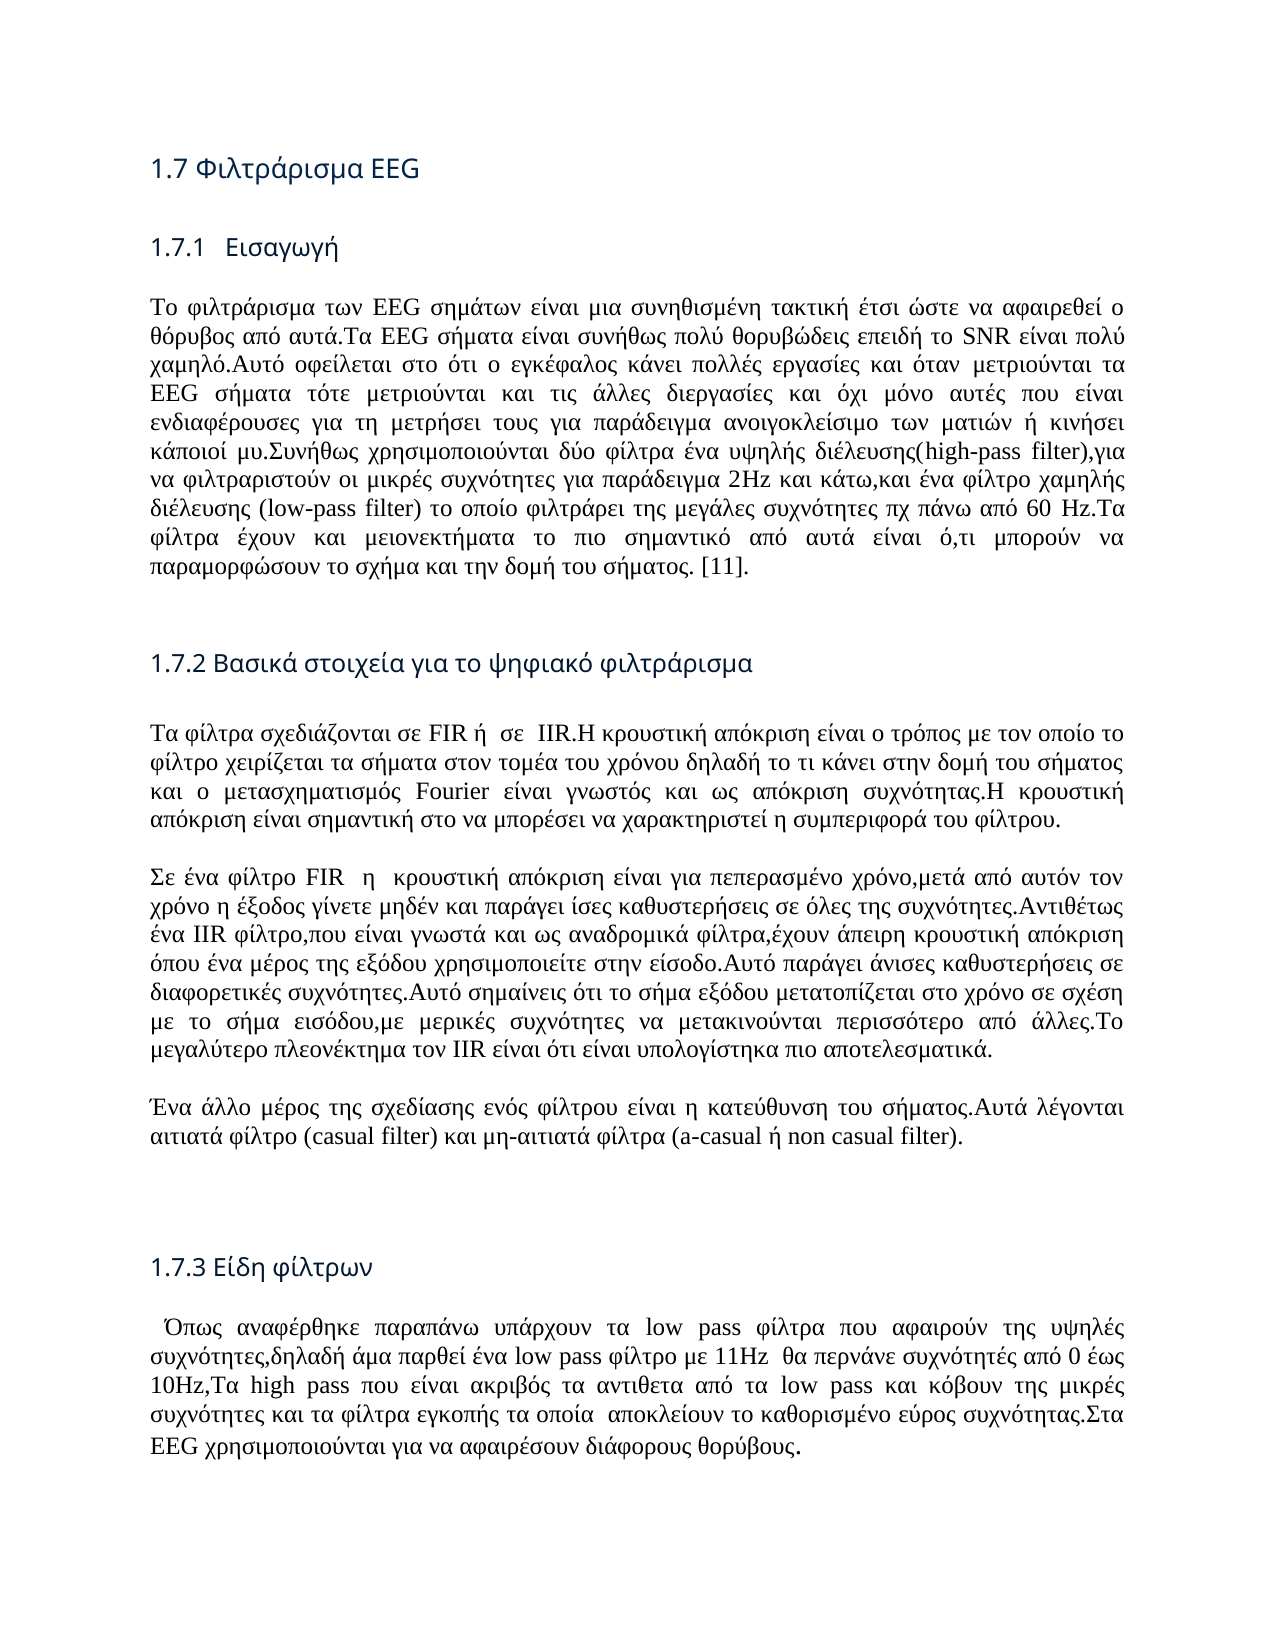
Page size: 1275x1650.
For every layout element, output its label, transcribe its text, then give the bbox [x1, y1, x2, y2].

text Τα φίλτρα σχεδιάζονται σε FIR ή σε IIR.Η κρουστική απόκριση είναι ο τρόπος με τον οποίο το φίλτρο χειρίζεται τα σήματα στον τομέα του χρόνου δηλαδή το τι κάνει στην δομή του σήματος και ο μετασχηματισμός Fourier είναι γνωστός και ως απόκριση συχνότητας.Η κρουστική απόκριση είναι σημαντική στο να μπορέσει να χαρακτηριστεί η συμπεριφορά του φίλτρου. [150, 718, 1125, 833]
subtitle 1.7.2 Βασικά στοιχεία για το ψηφιακό φιλτράρισμα [150, 646, 1125, 680]
subtitle Φιλτράρισμα EEG [150, 150, 1125, 187]
subtitle 1.7.3 Είδη φίλτρων [150, 1249, 1125, 1284]
subtitle Εισαγωγή [150, 229, 1125, 263]
text Όπως αναφέρθηκε παραπάνω υπάρχουν τα low pass φίλτρα που αφαιρούν της υψηλές συχνότητες,δηλαδή άμα παρθεί ένα low pass φίλτρο με 11Hz θα περνάνε συχνότητές από 0 έως 10Hz,Τα high pass που είναι ακριβός τα αντιθετα από τα low pass και κόβουν της μικρές συχνότητες και τα φίλτρα εγκοπής τα οποία αποκλείουν το καθορισμένο εύρος συχνότητας.Στα EEG χρησιμοποιούνται για να αφαιρέσουν διάφορους θορύβους. [150, 1312, 1125, 1461]
text Το φιλτράρισμα των EEG σημάτων είναι μια συνηθισμένη τακτική έτσι ώστε να αφαιρεθεί ο θόρυβος από αυτά.Τα EEG σήματα είναι συνήθως πολύ θορυβώδεις επειδή το SNR είναι πολύ χαμηλό.Αυτό οφείλεται στο ότι ο εγκέφαλος κάνει πολλές εργασίες και όταν μετριούνται τα EEG σήματα τότε μετριούνται και τις άλλες διεργασίες και όχι μόνο αυτές που είναι ενδιαφέρουσες για τη μετρήσει τους για παράδειγμα ανοιγοκλείσιμο των ματιών ή κινήσει κάποιοί μυ.Συνήθως χρησιμοποιούνται δύο φίλτρα ένα υψηλής διέλευσης(high-pass filter),για να φιλτραριστούν οι μικρές συχνότητες για παράδειγμα 2Hz και κάτω,και ένα φίλτρο χαμηλής διέλευσης (low-pass filter) το οποίο φιλτράρει της μεγάλες συχνότητες πχ πάνω από 60 Hz.Τα φίλτρα έχουν και μειονεκτήματα το πιο σημαντικό από αυτά είναι ό,τι μπορούν να παραμορφώσουν το σχήμα και την δομή του σήματος.. [150, 292, 1125, 579]
text Σε ένα φίλτρο FIR η κρουστική απόκριση είναι για πεπερασμένο χρόνο,μετά από αυτόν τον χρόνο η έξοδος γίνετε μηδέν και παράγει ίσες καθυστερήσεις σε όλες της συχνότητες.Αντιθέτως ένα IIR φίλτρο,που είναι γνωστά και ως αναδρομικά φίλτρα,έχουν άπειρη κρουστική απόκριση όπου ένα μέρος της εξόδου χρησιμοποιείτε στην είσοδο.Αυτό παράγει άνισες καθυστερήσεις σε διαφορετικές συχνότητες.Αυτό σημαίνεις ότι το σήμα εξόδου μετατοπίζεται στο χρόνο σε σχέση με το σήμα εισόδου,με μερικές συχνότητες να μετακινούνται περισσότερο από άλλες.Το μεγαλύτερο πλεονέκτημα τον IIR είναι ότι είναι υπολογίστηκα πιο αποτελεσματικά. [150, 862, 1125, 1063]
text Ένα άλλο μέρος της σχεδίασης ενός φίλτρου είναι η κατεύθυνση του σήματος.Αυτά λέγονται αιτιατά φίλτρο (casual filter) και μη-αιτιατά φίλτρα (a-casual ή non casual filter). [150, 1092, 1125, 1149]
